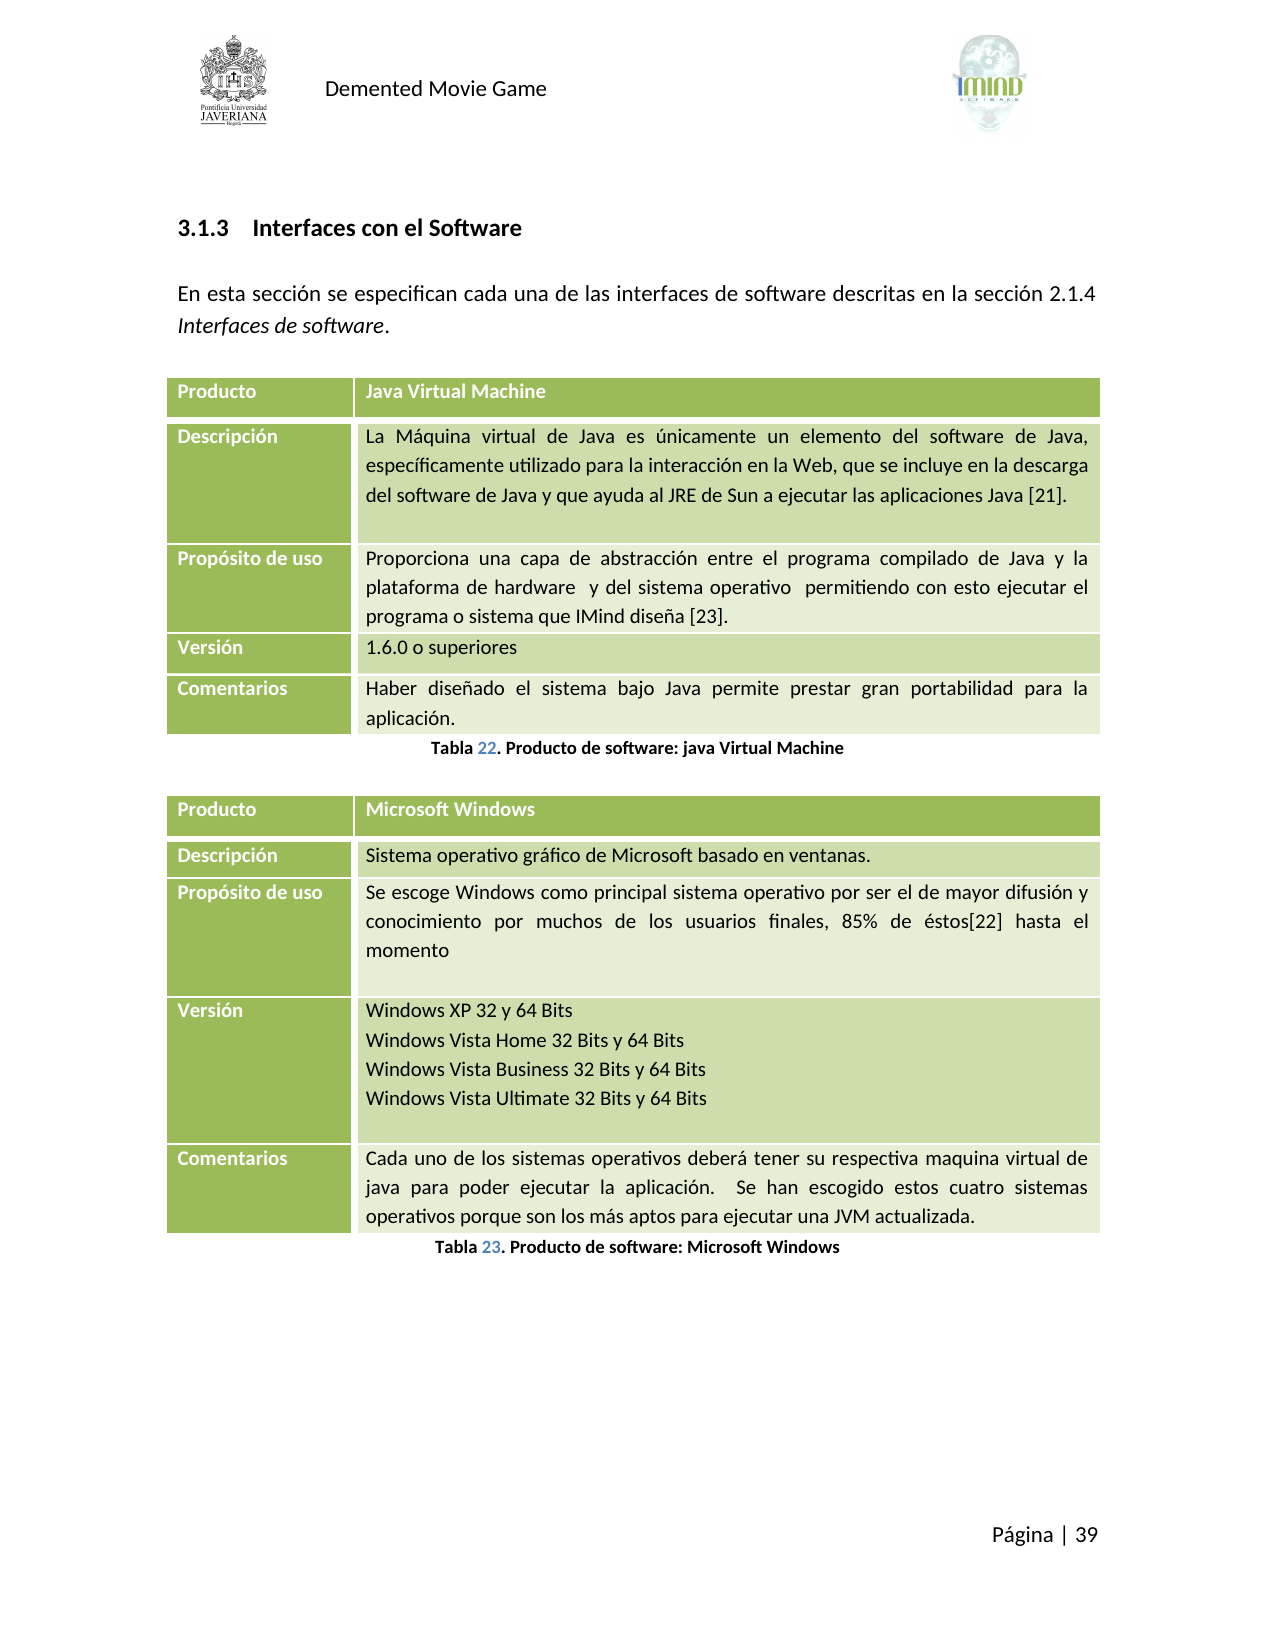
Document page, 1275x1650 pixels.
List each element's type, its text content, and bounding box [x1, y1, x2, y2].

table_cell Proporciona una capa de abstracción entre el programa compilado de Java y la plataforma de hardware y del sistema operativo permitiendo con esto ejecutar el programa o sistema que IMind diseña [23]. [358, 545, 1100, 632]
subtitle Interfaces con el Software [177, 212, 1098, 243]
table_cell 1.6.0 o superiores [358, 634, 1100, 673]
table_cell Se escoge Windows como principal sistema operativo por ser el de mayor difusión y conocimiento por muchos de los usuarios finales, 85% de éstos[22] hasta el momento [358, 879, 1100, 996]
text En esta sección se especifican cada una de las interfaces de software descritas en la sección 2.1.4 Interfaces de software. [177, 279, 1098, 339]
table_cell Sistema operativo gráfico de Microsoft basado en ventanas. [358, 842, 1100, 877]
picture [200, 35, 267, 126]
text Tabla 22. Producto de software: java Virtual Machine [177, 736, 1098, 759]
table_cell Haber diseñado el sistema bajo Java permite prestar gran portabilidad para la aplicación. [358, 676, 1100, 734]
table_cell Propósito de uso [167, 879, 351, 996]
table_cell Comentarios [167, 1145, 351, 1233]
text Tabla 23. Producto de software: Microsoft Windows [177, 1235, 1098, 1258]
table_header Producto [167, 378, 353, 417]
table_header Java Virtual Machine [355, 378, 1100, 417]
table_header Producto [167, 796, 353, 836]
table_cell Comentarios [167, 676, 351, 734]
table_cell Versión [167, 998, 351, 1143]
table_cell Descripción [167, 842, 351, 877]
table_cell Propósito de uso [167, 545, 351, 632]
table_cell Versión [167, 634, 351, 673]
table_cell Windows XP 32 y 64 Bits Windows Vista Home 32 Bits y 64 Bits Windows Vista Business 32 Bits y 64 Bits Windows Vista Ultimate 32 Bits y 64 Bits [358, 998, 1100, 1143]
table_cell Cada uno de los sistemas operativos deberá tener su respectiva maquina virtual de java para poder ejecutar la aplicación. Se han escogido estos cuatro sistemas operativos porque son los más aptos para ejecutar una JVM actualizada. [358, 1145, 1100, 1233]
table_cell La Máquina virtual de Java es únicamente un elemento del software de Java, específicamente utilizado para la interacción en la Web, que se incluye en la descarga del software de Java y que ayuda al JRE de Sun a ejecutar las aplicaciones Java [21]. [358, 424, 1100, 543]
picture [951, 35, 1033, 138]
table_header Microsoft Windows [355, 796, 1100, 836]
table_cell Descripción [167, 424, 351, 543]
